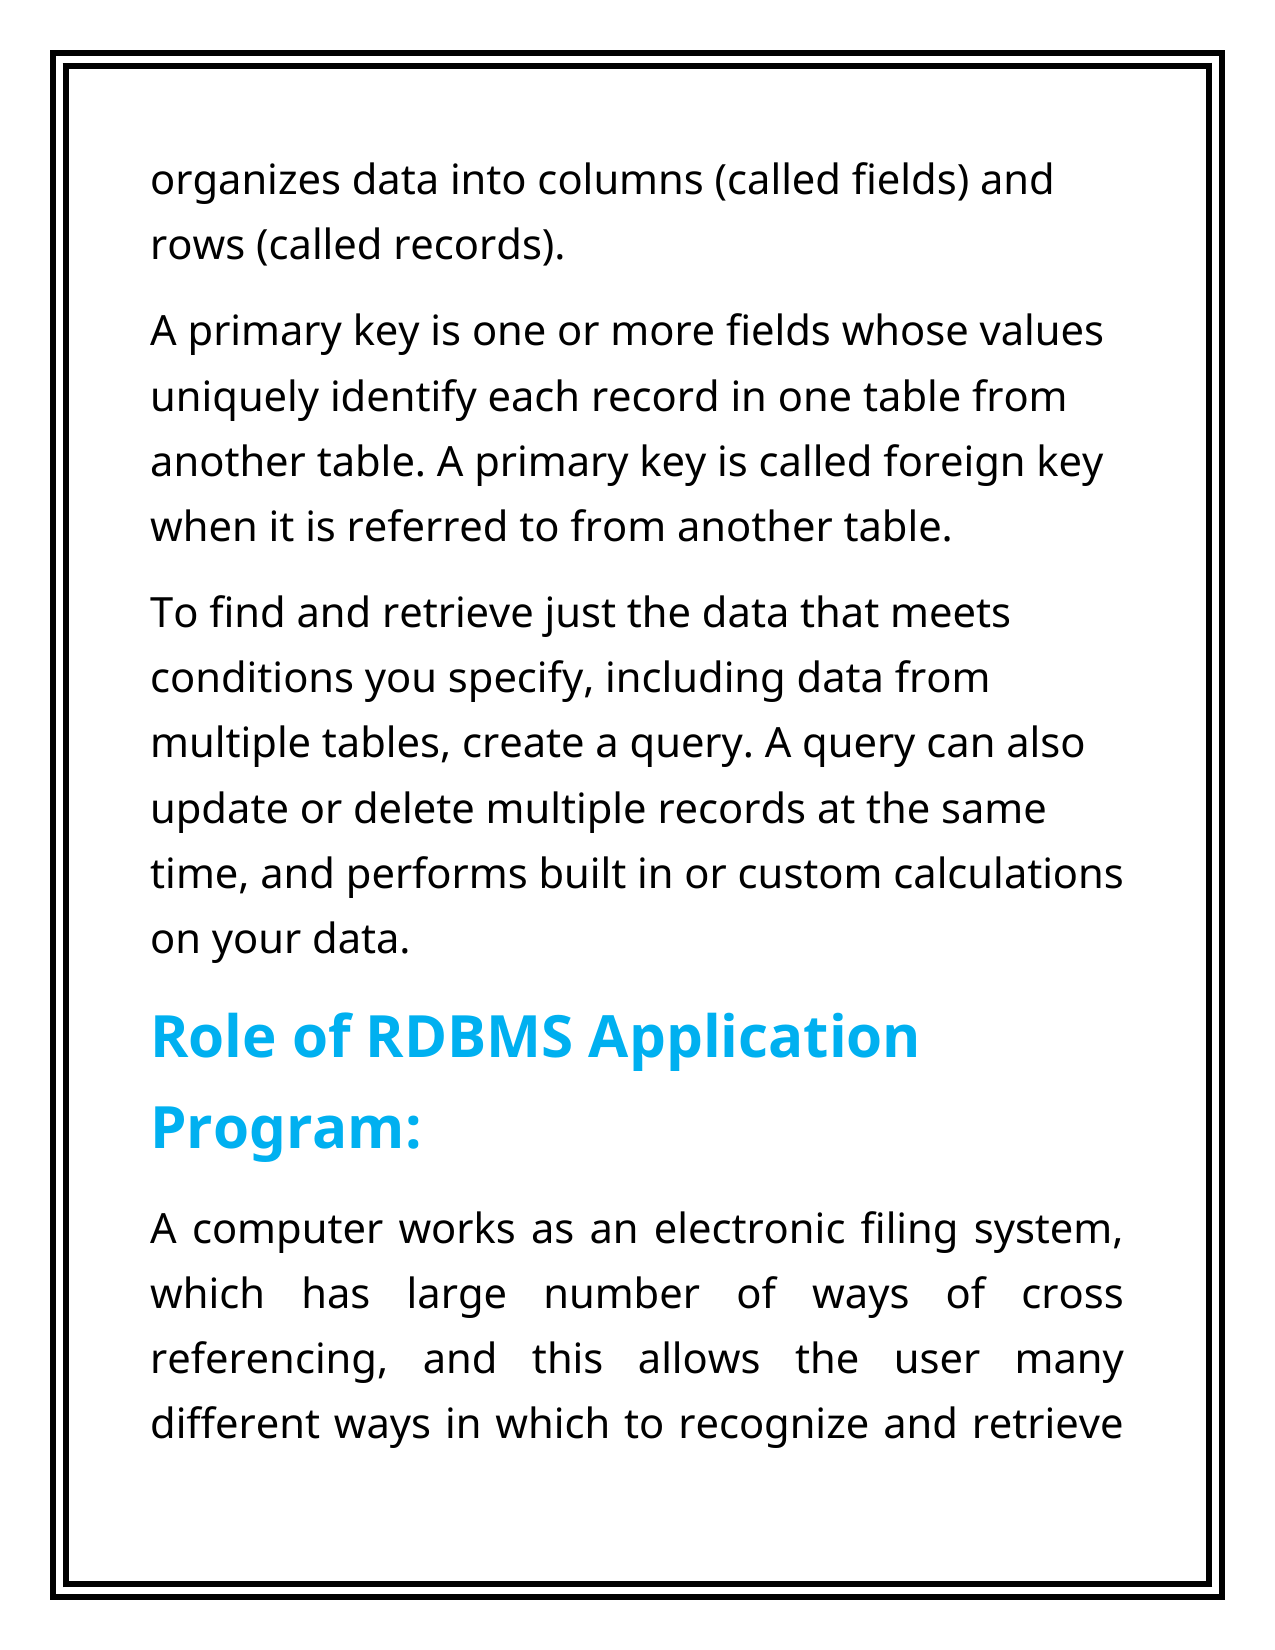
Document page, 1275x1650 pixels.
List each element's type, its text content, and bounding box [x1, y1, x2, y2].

text To find and retrieve just the data that meets conditions you specify, including data from multiple tables, create a query. A query can also update or delete multiple records at the same time, and performs built in or custom calculations on your data. [150, 583, 1125, 966]
text A primary key is one or more fields whose values uniquely identify each record in one table from another table. A primary key is called foreign key when it is referred to from another table. [150, 301, 1125, 554]
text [150, 150, 1125, 272]
text Role of RDBMS Application Program: [150, 995, 1125, 1166]
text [150, 1198, 1125, 1451]
